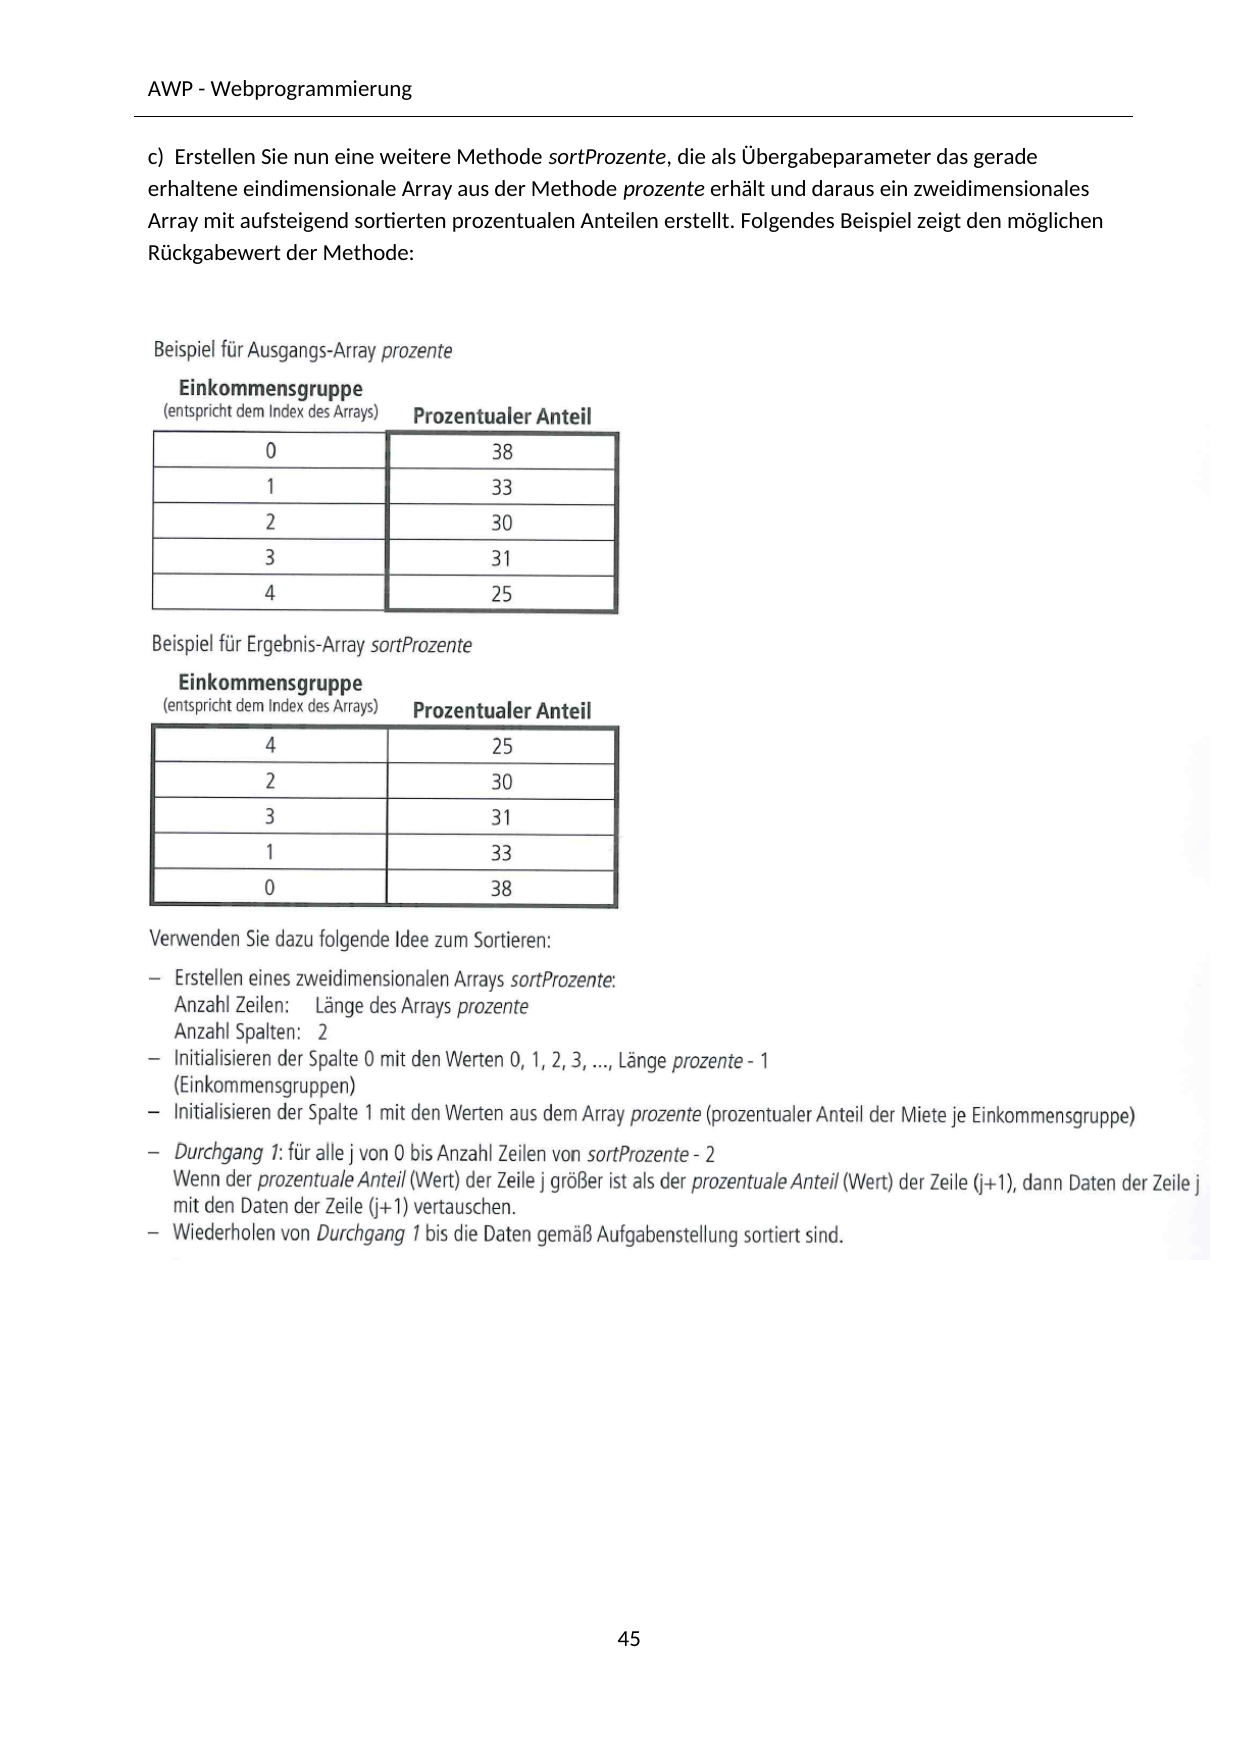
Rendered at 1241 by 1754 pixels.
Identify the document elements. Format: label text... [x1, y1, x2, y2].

text c) Erstellen Sie nun eine weitere Methode sortProzente, die als Übergabeparameter das gerade erhaltene eindimensionale Array aus der Methode prozente erhält und daraus ein zweidimensionales Array mit aufsteigend sortierten prozentualen Anteilen erstellt. Folgendes Beispiel zeigt den möglichen Rückgabewert der Methode: [148, 142, 1110, 266]
